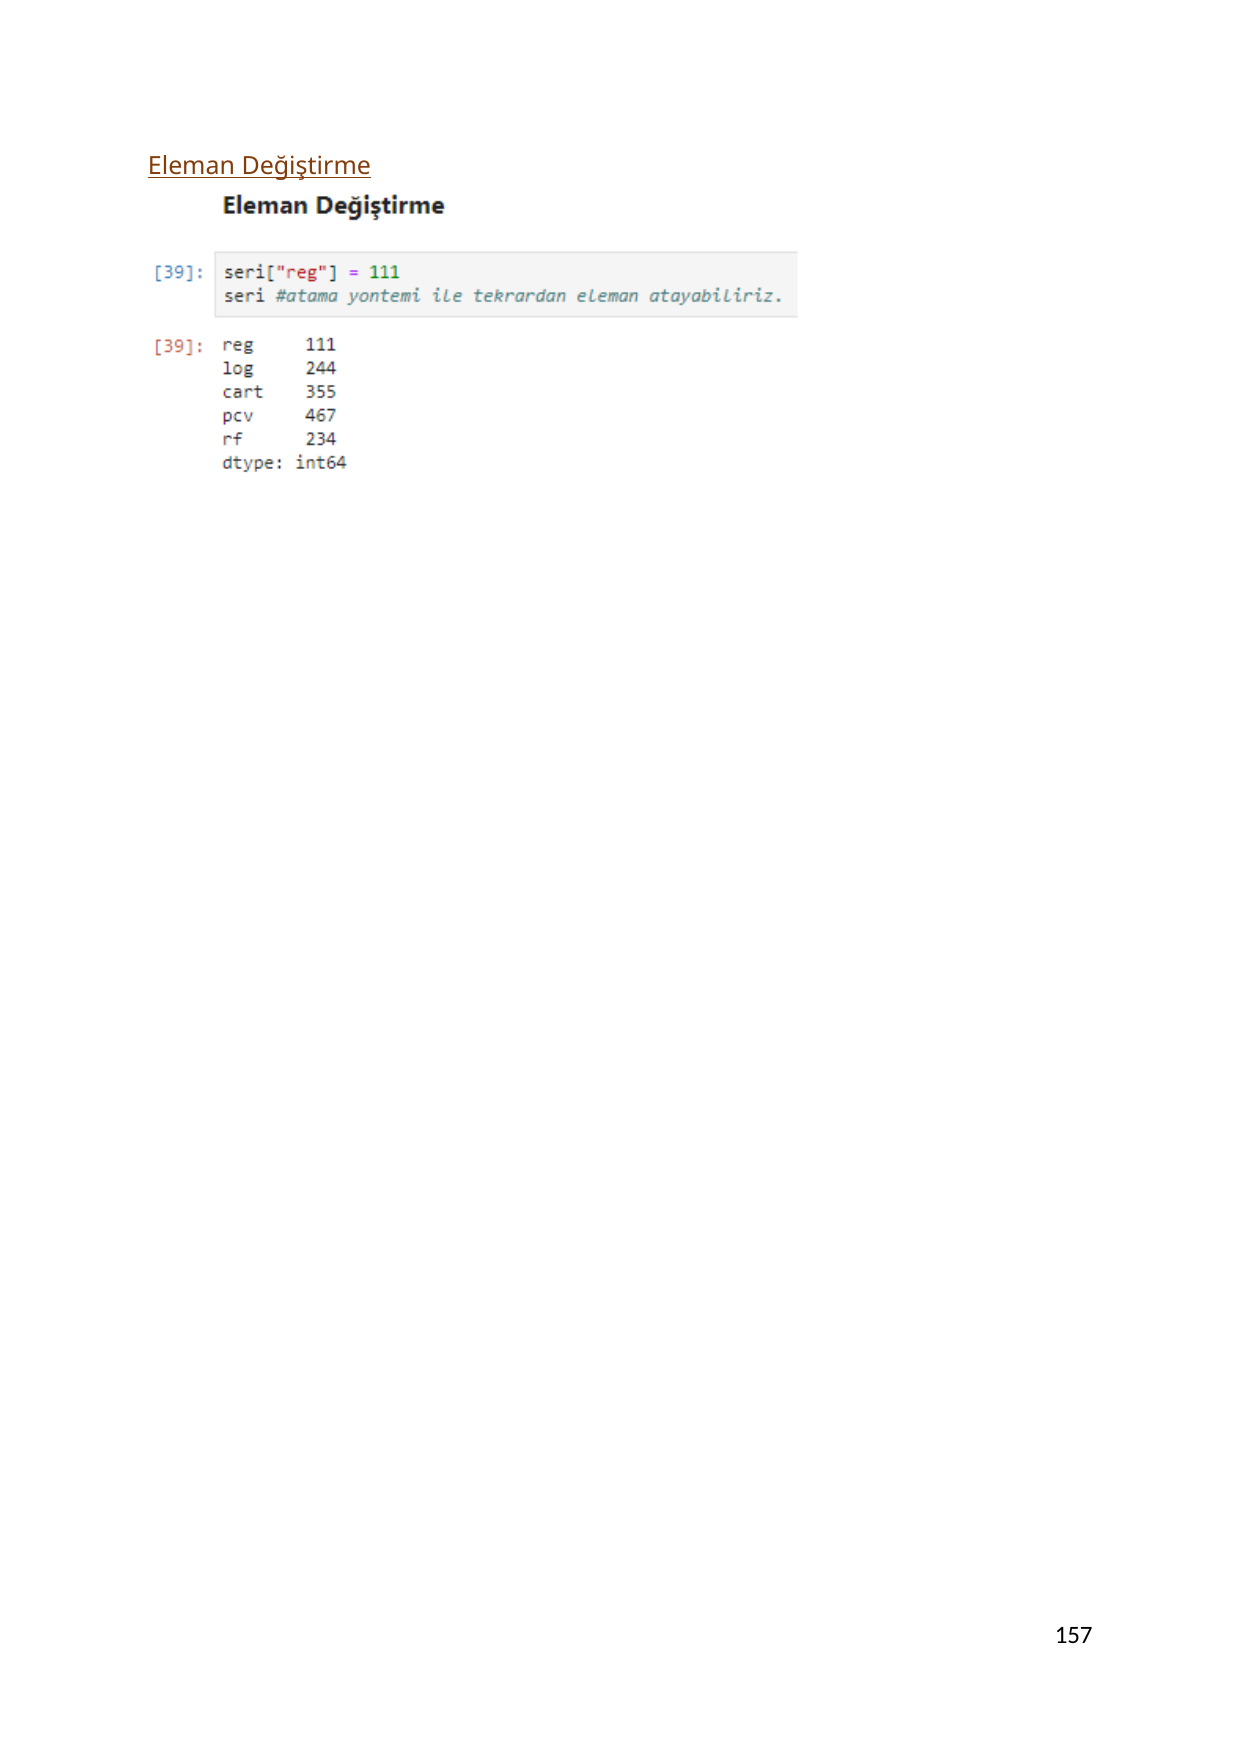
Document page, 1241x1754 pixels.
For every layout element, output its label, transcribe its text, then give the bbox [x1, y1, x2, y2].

picture [147, 184, 798, 491]
subtitle Eleman Değiştirme [148, 148, 1092, 182]
